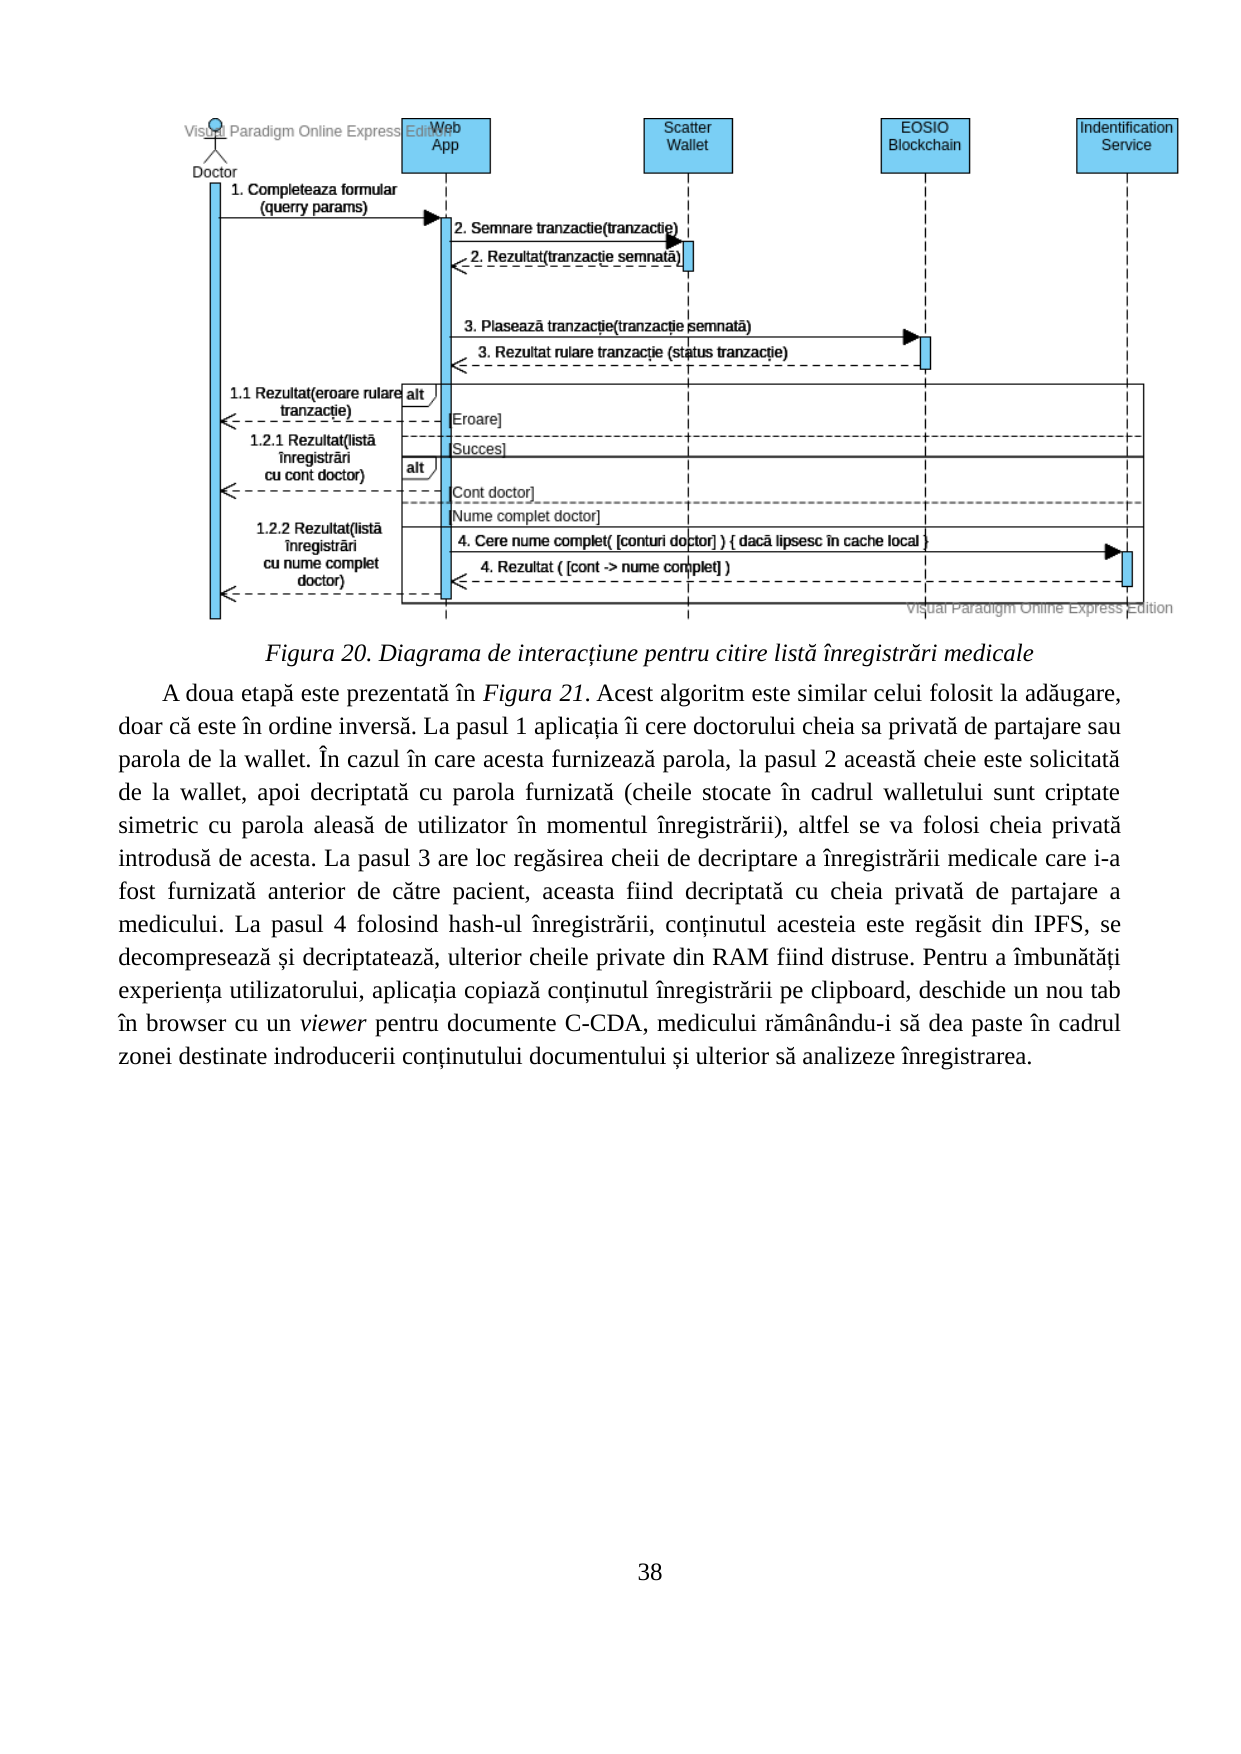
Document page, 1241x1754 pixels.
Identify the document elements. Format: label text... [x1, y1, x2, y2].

picture [177, 118, 1181, 622]
text A doua etapă este prezentată în Figura 21. Acest algoritm este similar celui folosit la adăugare, doar că este în ordine inversă. La pasul 1 aplicația îi cere doctorului cheia sa privată de partajare sau parola de la wallet. În cazul în care acesta furnizează parola, la pasul 2 această cheie este solicitată de la wallet, apoi decriptată cu parola furnizată (cheile stocate în cadrul walletului sunt criptate simetric cu parola aleasă de utilizator în momentul înregistrării), altfel se va folosi cheia privată introdusă de acesta. La pasul 3 are loc regăsirea cheii de decriptare a înregistrării medicale care i-a fost furnizată anterior de către pacient, aceasta fiind decriptată cu cheia privată de partajare a medicului. La pasul 4 folosind hash-ul înregistrării, conținutul acesteia este regăsit din IPFS, se decompresează și decriptatează, ulterior cheile private din RAM fiind distruse. Pentru a îmbunătăți experiența utilizatorului, aplicația copiază conținutul înregistrării pe clipboard, deschide un nou tab în browser cu un viewer pentru documente C-CDA, medicului rămânându-i să dea paste în cadrul zonei destinate indroducerii conținutului documentului și ulterior să analizeze înregistrarea. [118, 678, 1122, 1070]
